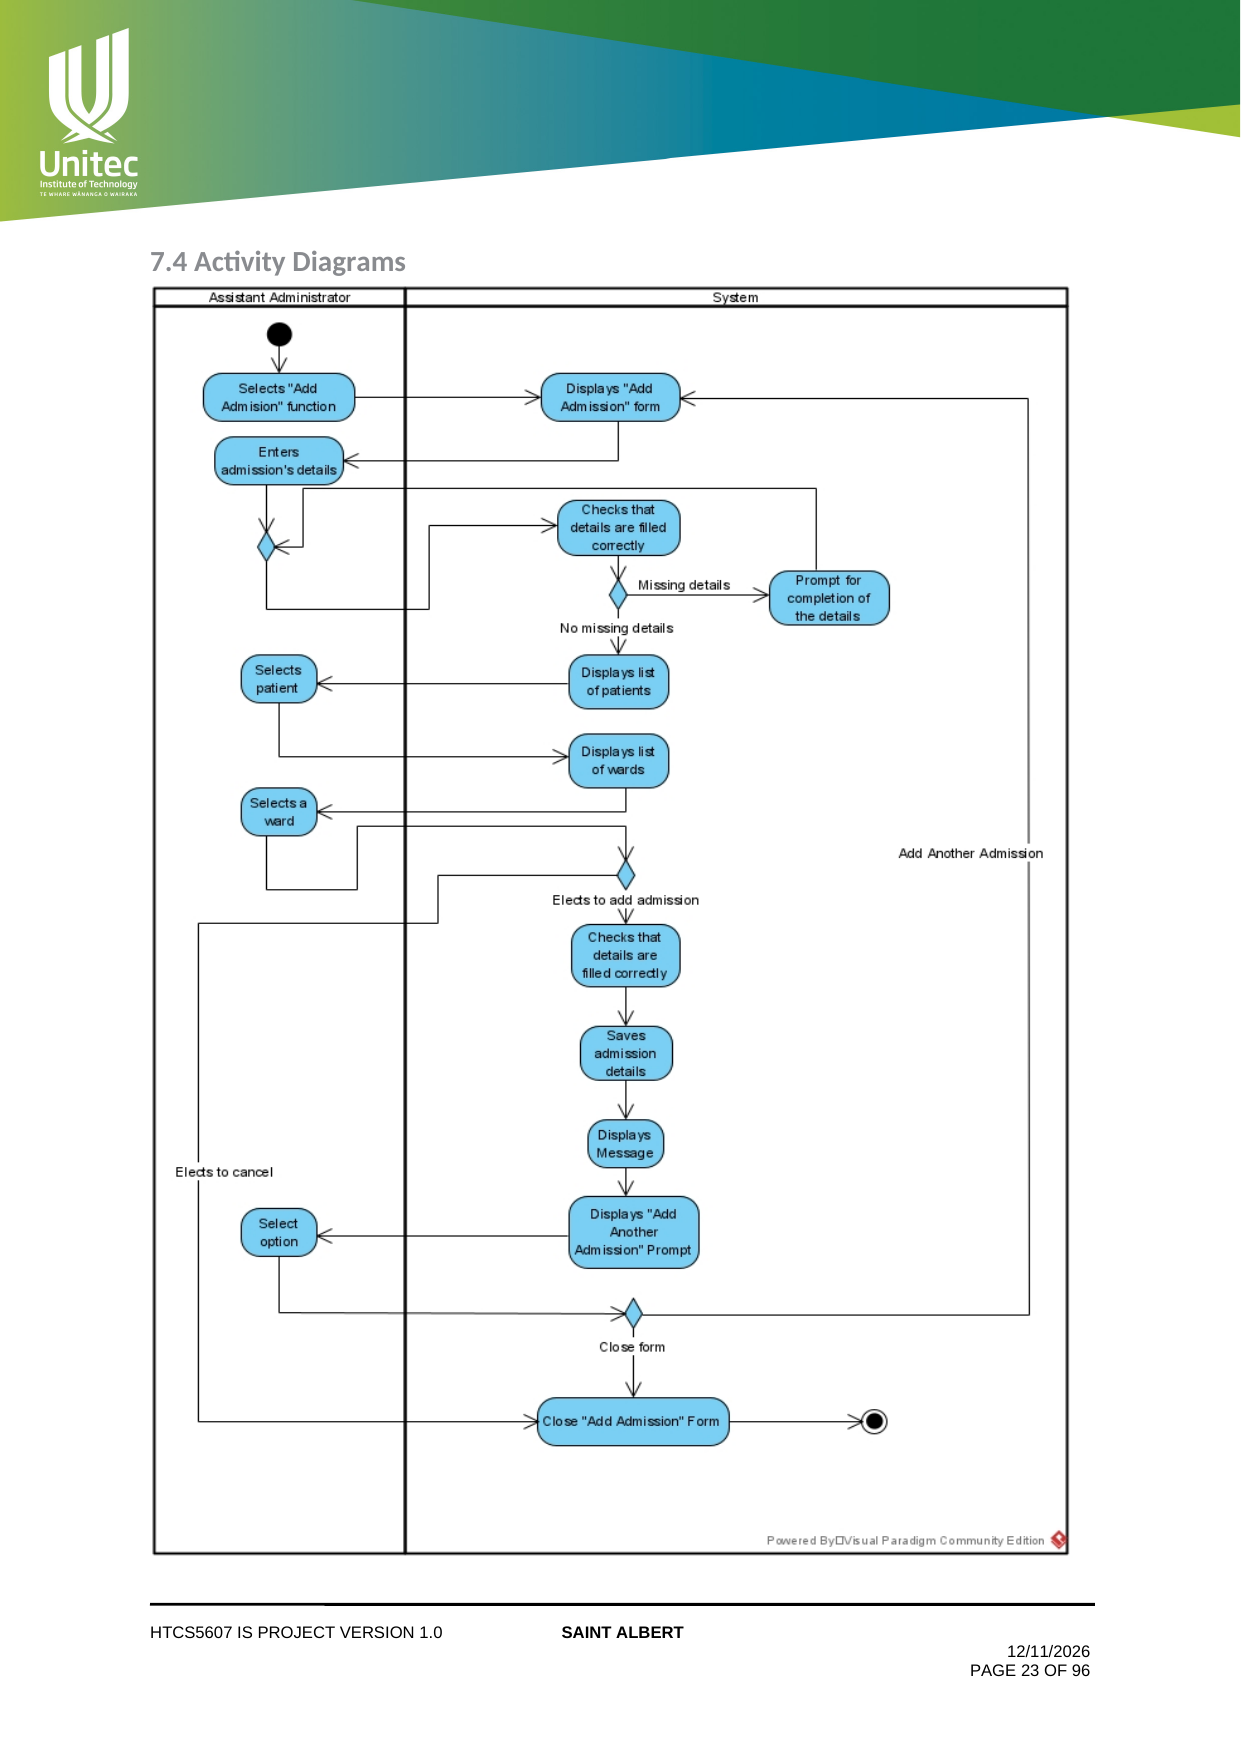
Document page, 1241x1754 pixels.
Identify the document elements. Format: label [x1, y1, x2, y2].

picture [0, 0, 1241, 238]
subtitle [150, 192, 1090, 1559]
picture [150, 283, 1073, 1559]
